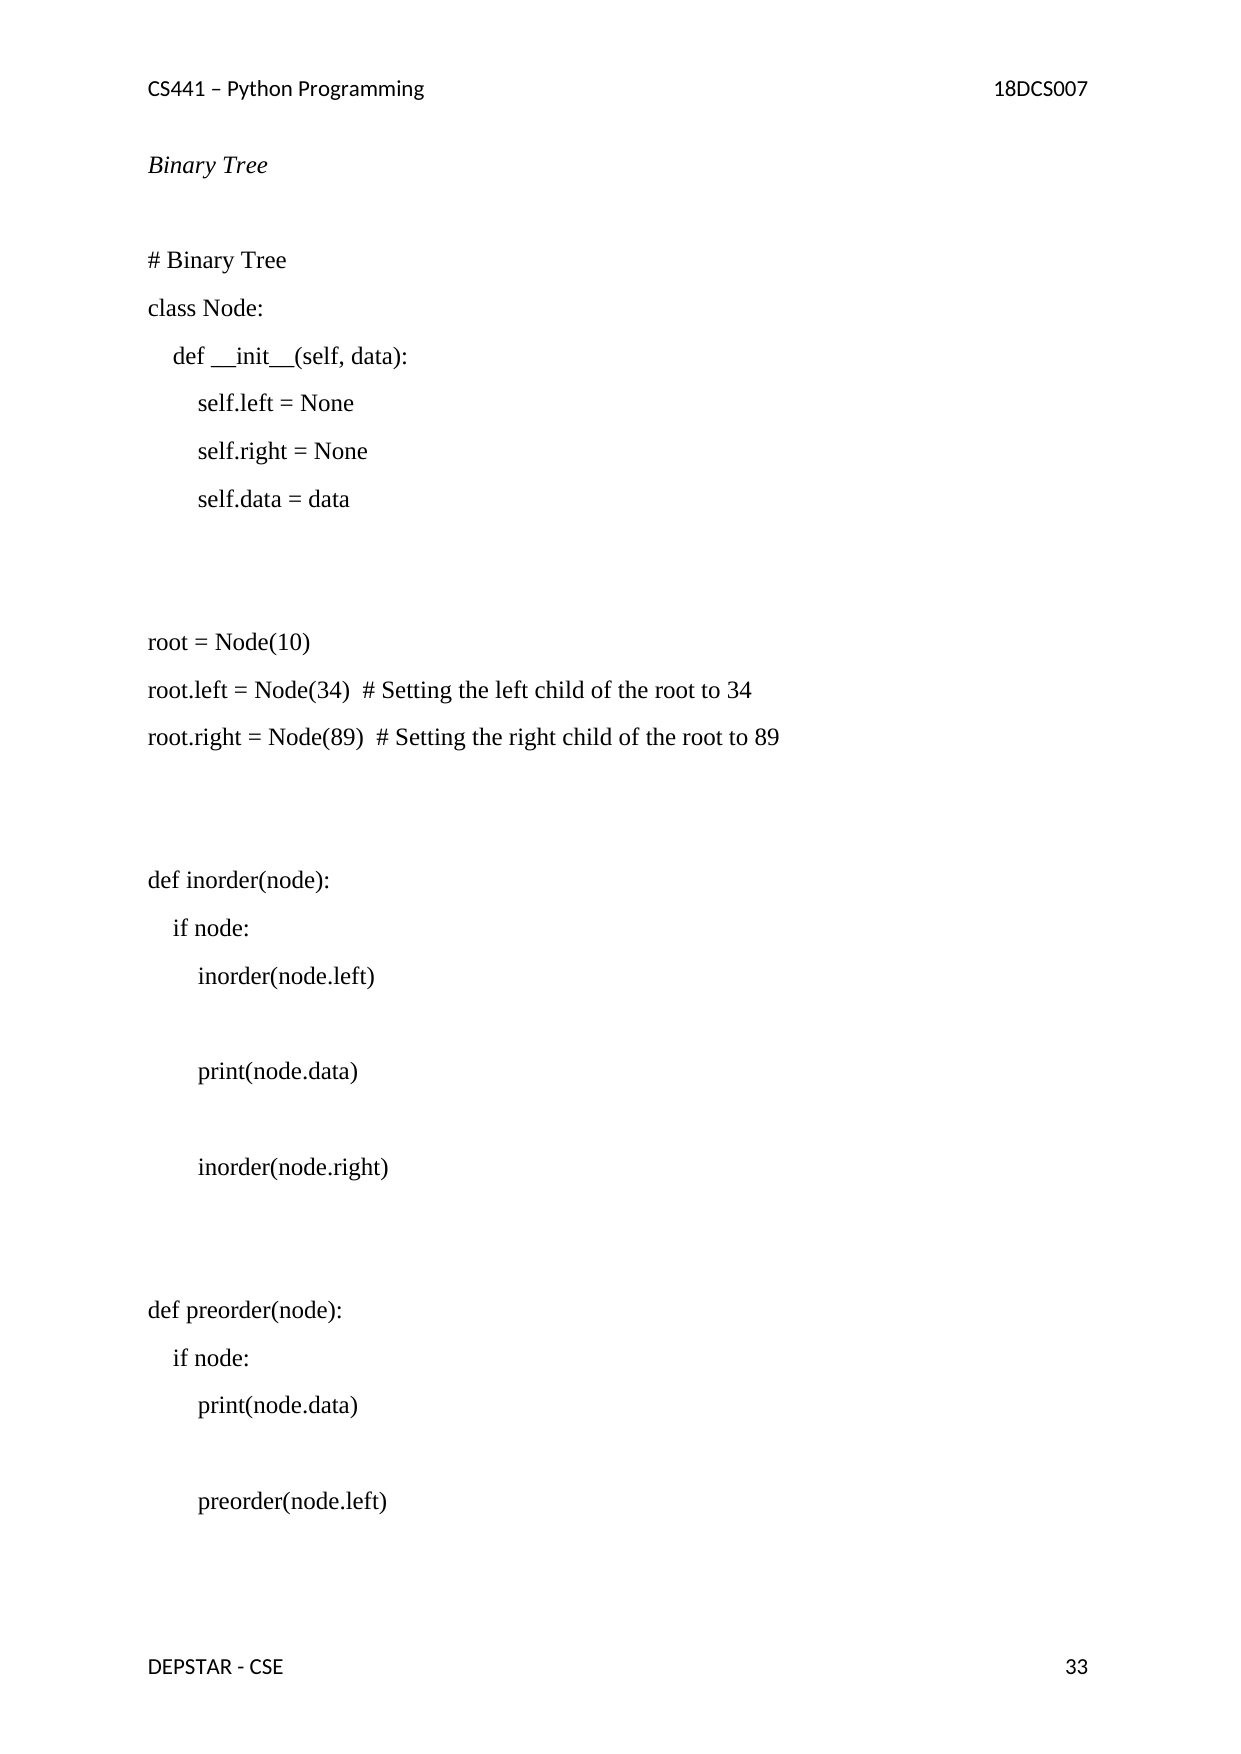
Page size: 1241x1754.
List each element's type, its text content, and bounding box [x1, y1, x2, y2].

text if node: [148, 913, 1090, 942]
text Binary Tree [148, 150, 1090, 179]
text print(node.data) [148, 1390, 1090, 1419]
text self.data = data [148, 484, 1090, 513]
text def __init__(self, data): [148, 341, 1090, 369]
text root.right = Node(89) # Setting the right child of the root to 89 [148, 722, 1090, 751]
text self.left = None [148, 388, 1090, 417]
text preorder(node.left) [148, 1486, 1090, 1514]
text # Binary Tree [148, 245, 1090, 274]
text def preorder(node): [148, 1295, 1090, 1324]
text inorder(node.left) [148, 961, 1090, 990]
text root = Node(10) [148, 627, 1090, 656]
text if node: [148, 1343, 1090, 1371]
text def inorder(node): [148, 866, 1090, 894]
text self.right = None [148, 436, 1090, 465]
text print(node.data) [148, 1056, 1090, 1085]
text root.left = Node(34) # Setting the left child of the root to 34 [148, 675, 1090, 703]
text class Node: [148, 293, 1090, 322]
text inorder(node.right) [148, 1152, 1090, 1181]
